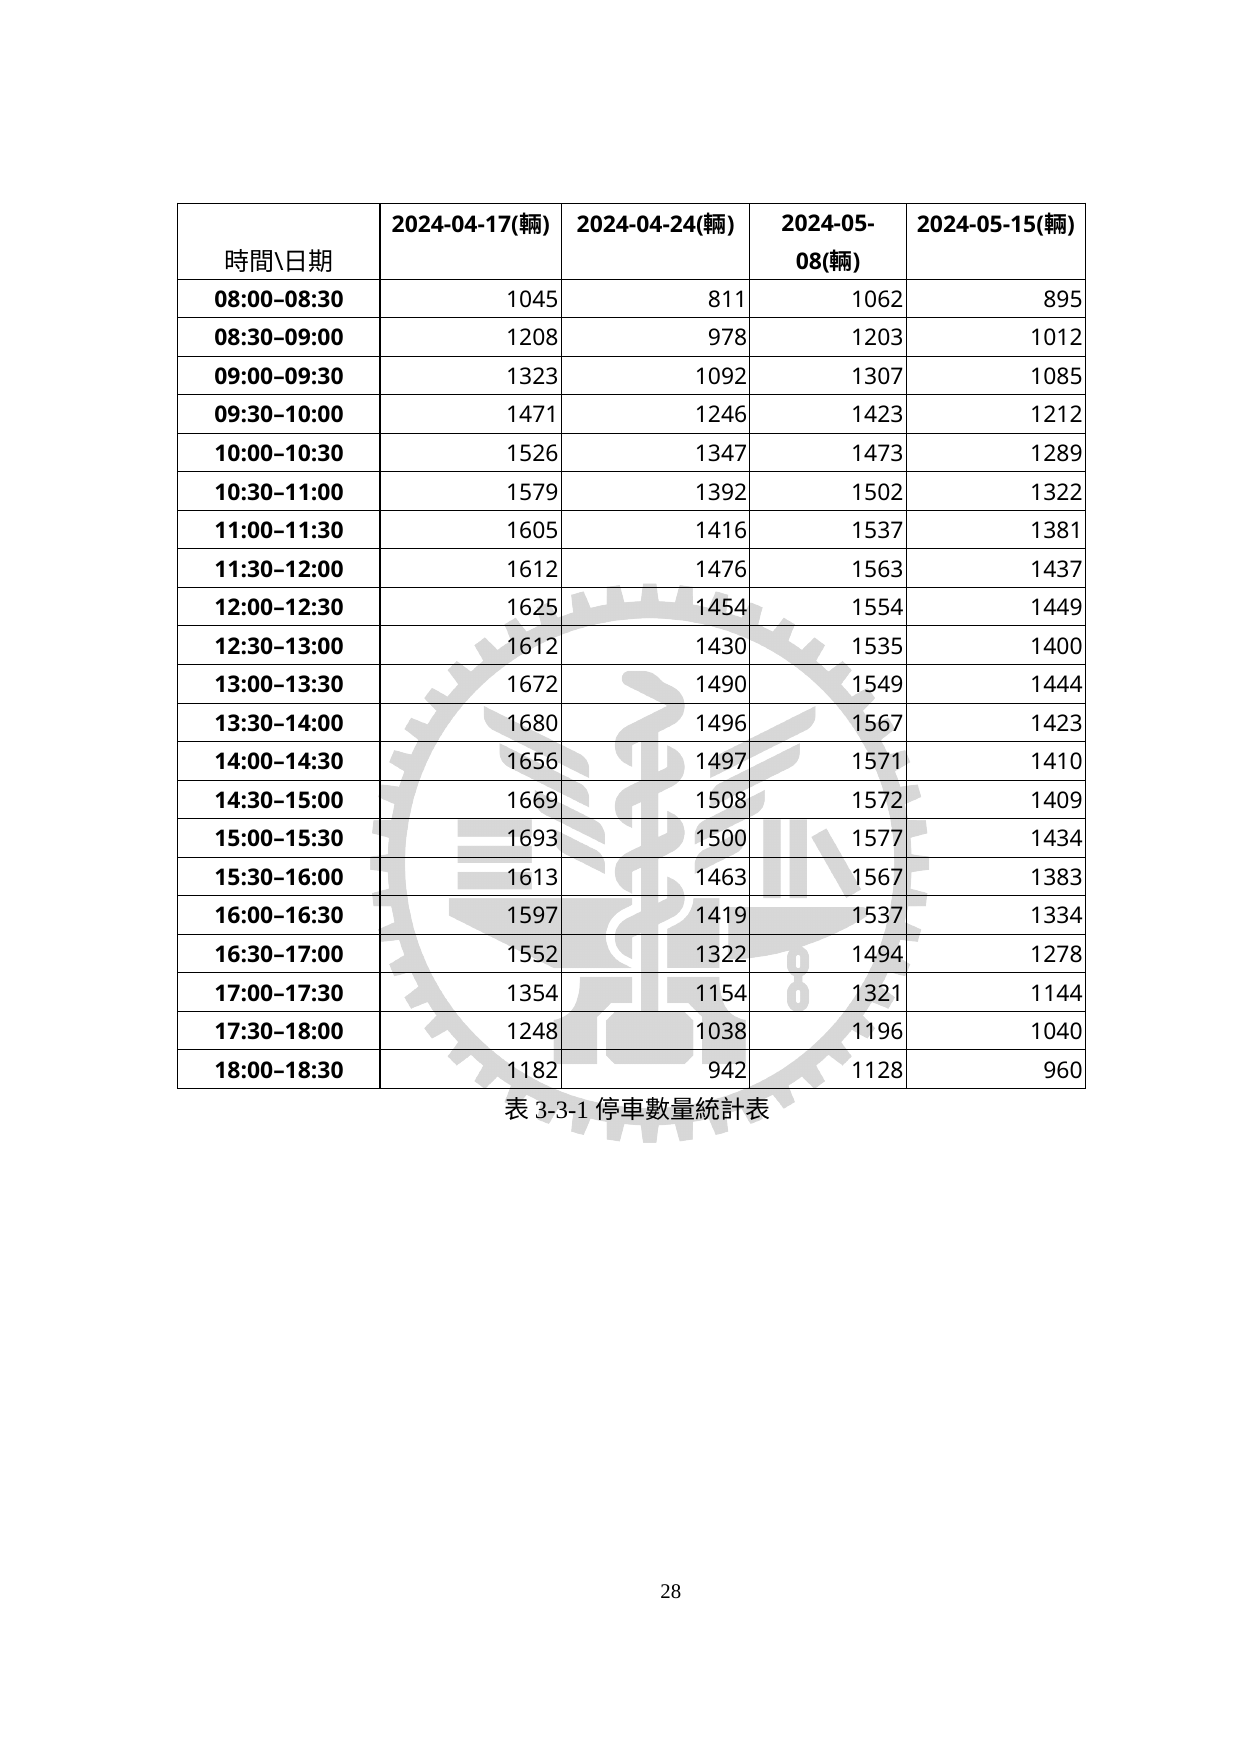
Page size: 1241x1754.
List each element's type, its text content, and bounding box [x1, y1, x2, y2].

table_cell 18:00–18:30 [178, 1050, 379, 1088]
table_cell 1444 [907, 665, 1085, 702]
table_cell 1471 [381, 395, 561, 433]
table_cell 1289 [907, 434, 1085, 471]
table_cell 1012 [907, 318, 1085, 356]
table_cell 1605 [381, 511, 561, 548]
table_cell 1383 [907, 858, 1085, 895]
table_cell 1571 [750, 742, 906, 779]
table_cell 1062 [750, 280, 906, 317]
table_cell 1381 [907, 511, 1085, 548]
table_cell 11:30–12:00 [178, 549, 379, 587]
table_cell 1680 [381, 704, 561, 741]
table_cell 1572 [750, 781, 906, 818]
table_cell 1563 [750, 549, 906, 587]
table_cell 1526 [381, 434, 561, 471]
table_cell 1552 [381, 935, 561, 972]
table_cell 11:00–11:30 [178, 511, 379, 548]
table_cell 1248 [381, 1012, 561, 1049]
table_cell 1430 [562, 626, 749, 664]
table_cell 08:00–08:30 [178, 280, 379, 317]
table_cell 1612 [381, 626, 561, 664]
table_cell 895 [907, 280, 1085, 317]
table_cell 1496 [562, 704, 749, 741]
table_cell 1567 [750, 858, 906, 895]
table_cell 1392 [562, 472, 749, 510]
table_cell 1322 [907, 472, 1085, 510]
table_cell 14:00–14:30 [178, 742, 379, 779]
table_cell 1502 [750, 472, 906, 510]
table_cell 1409 [907, 781, 1085, 818]
table_cell 1579 [381, 472, 561, 510]
table_cell 1612 [381, 549, 561, 587]
table_cell 1494 [750, 935, 906, 972]
table_header 2024-04-17(輛) [381, 204, 561, 278]
table_cell 1323 [381, 357, 561, 394]
table_cell 1322 [562, 935, 749, 972]
table_cell 1040 [907, 1012, 1085, 1049]
table_cell 811 [562, 280, 749, 317]
table_cell 1490 [562, 665, 749, 702]
table_cell 1092 [562, 357, 749, 394]
table_header 時間\日期 [178, 204, 379, 278]
table_cell 942 [562, 1050, 749, 1088]
table_cell 1410 [907, 742, 1085, 779]
table_cell 10:00–10:30 [178, 434, 379, 471]
table_cell 1454 [562, 588, 749, 625]
table_cell 1354 [381, 973, 561, 1011]
table_cell 1423 [907, 704, 1085, 741]
table_cell 1613 [381, 858, 561, 895]
table_cell 1656 [381, 742, 561, 779]
table_cell 13:00–13:30 [178, 665, 379, 702]
table_cell 960 [907, 1050, 1085, 1088]
table_cell 16:00–16:30 [178, 896, 379, 934]
table_cell 17:30–18:00 [178, 1012, 379, 1049]
table_cell 10:30–11:00 [178, 472, 379, 510]
table_cell 1537 [750, 896, 906, 934]
table_cell 12:00–12:30 [178, 588, 379, 625]
text 表3-3-1 停車數量統計表 [177, 1089, 1097, 1126]
table_cell 14:30–15:00 [178, 781, 379, 818]
table_cell 1307 [750, 357, 906, 394]
table_cell 1500 [562, 819, 749, 857]
table_cell 1045 [381, 280, 561, 317]
table_cell 1400 [907, 626, 1085, 664]
table_cell 15:30–16:00 [178, 858, 379, 895]
table_cell 1669 [381, 781, 561, 818]
table_cell 13:30–14:00 [178, 704, 379, 741]
table_cell 1334 [907, 896, 1085, 934]
table_cell 1144 [907, 973, 1085, 1011]
table_cell 17:00–17:30 [178, 973, 379, 1011]
table_header 2024-05-08(輛) [750, 204, 906, 278]
table_cell 1212 [907, 395, 1085, 433]
table_cell 08:30–09:00 [178, 318, 379, 356]
table_cell 1085 [907, 357, 1085, 394]
table_cell 1693 [381, 819, 561, 857]
table_header 2024-04-24(輛) [562, 204, 749, 278]
table_cell 1416 [562, 511, 749, 548]
table_cell 1625 [381, 588, 561, 625]
table_cell 978 [562, 318, 749, 356]
table_cell 1321 [750, 973, 906, 1011]
table_cell 1196 [750, 1012, 906, 1049]
table_cell 1203 [750, 318, 906, 356]
table_cell 1508 [562, 781, 749, 818]
table_cell 09:00–09:30 [178, 357, 379, 394]
table_cell 1278 [907, 935, 1085, 972]
table_cell 1476 [562, 549, 749, 587]
table_cell 1246 [562, 395, 749, 433]
table_cell 1537 [750, 511, 906, 548]
table_cell 1473 [750, 434, 906, 471]
table_cell 1038 [562, 1012, 749, 1049]
table_cell 1672 [381, 665, 561, 702]
table_cell 1347 [562, 434, 749, 471]
table_cell 1577 [750, 819, 906, 857]
table_cell 1423 [750, 395, 906, 433]
table_cell 1554 [750, 588, 906, 625]
table_cell 1182 [381, 1050, 561, 1088]
table_cell 1535 [750, 626, 906, 664]
table_cell 1567 [750, 704, 906, 741]
table_cell 1549 [750, 665, 906, 702]
table_cell 1597 [381, 896, 561, 934]
table_header 2024-05-15(輛) [907, 204, 1085, 278]
table_cell 16:30–17:00 [178, 935, 379, 972]
table_cell 1419 [562, 896, 749, 934]
table_cell 1154 [562, 973, 749, 1011]
table_cell 15:00–15:30 [178, 819, 379, 857]
table_cell 1434 [907, 819, 1085, 857]
table_cell 1128 [750, 1050, 906, 1088]
table_cell 1497 [562, 742, 749, 779]
table_cell 1449 [907, 588, 1085, 625]
table_cell 1437 [907, 549, 1085, 587]
table_cell 1208 [381, 318, 561, 356]
table_cell 1463 [562, 858, 749, 895]
table_cell 09:30–10:00 [178, 395, 379, 433]
table_cell 12:30–13:00 [178, 626, 379, 664]
